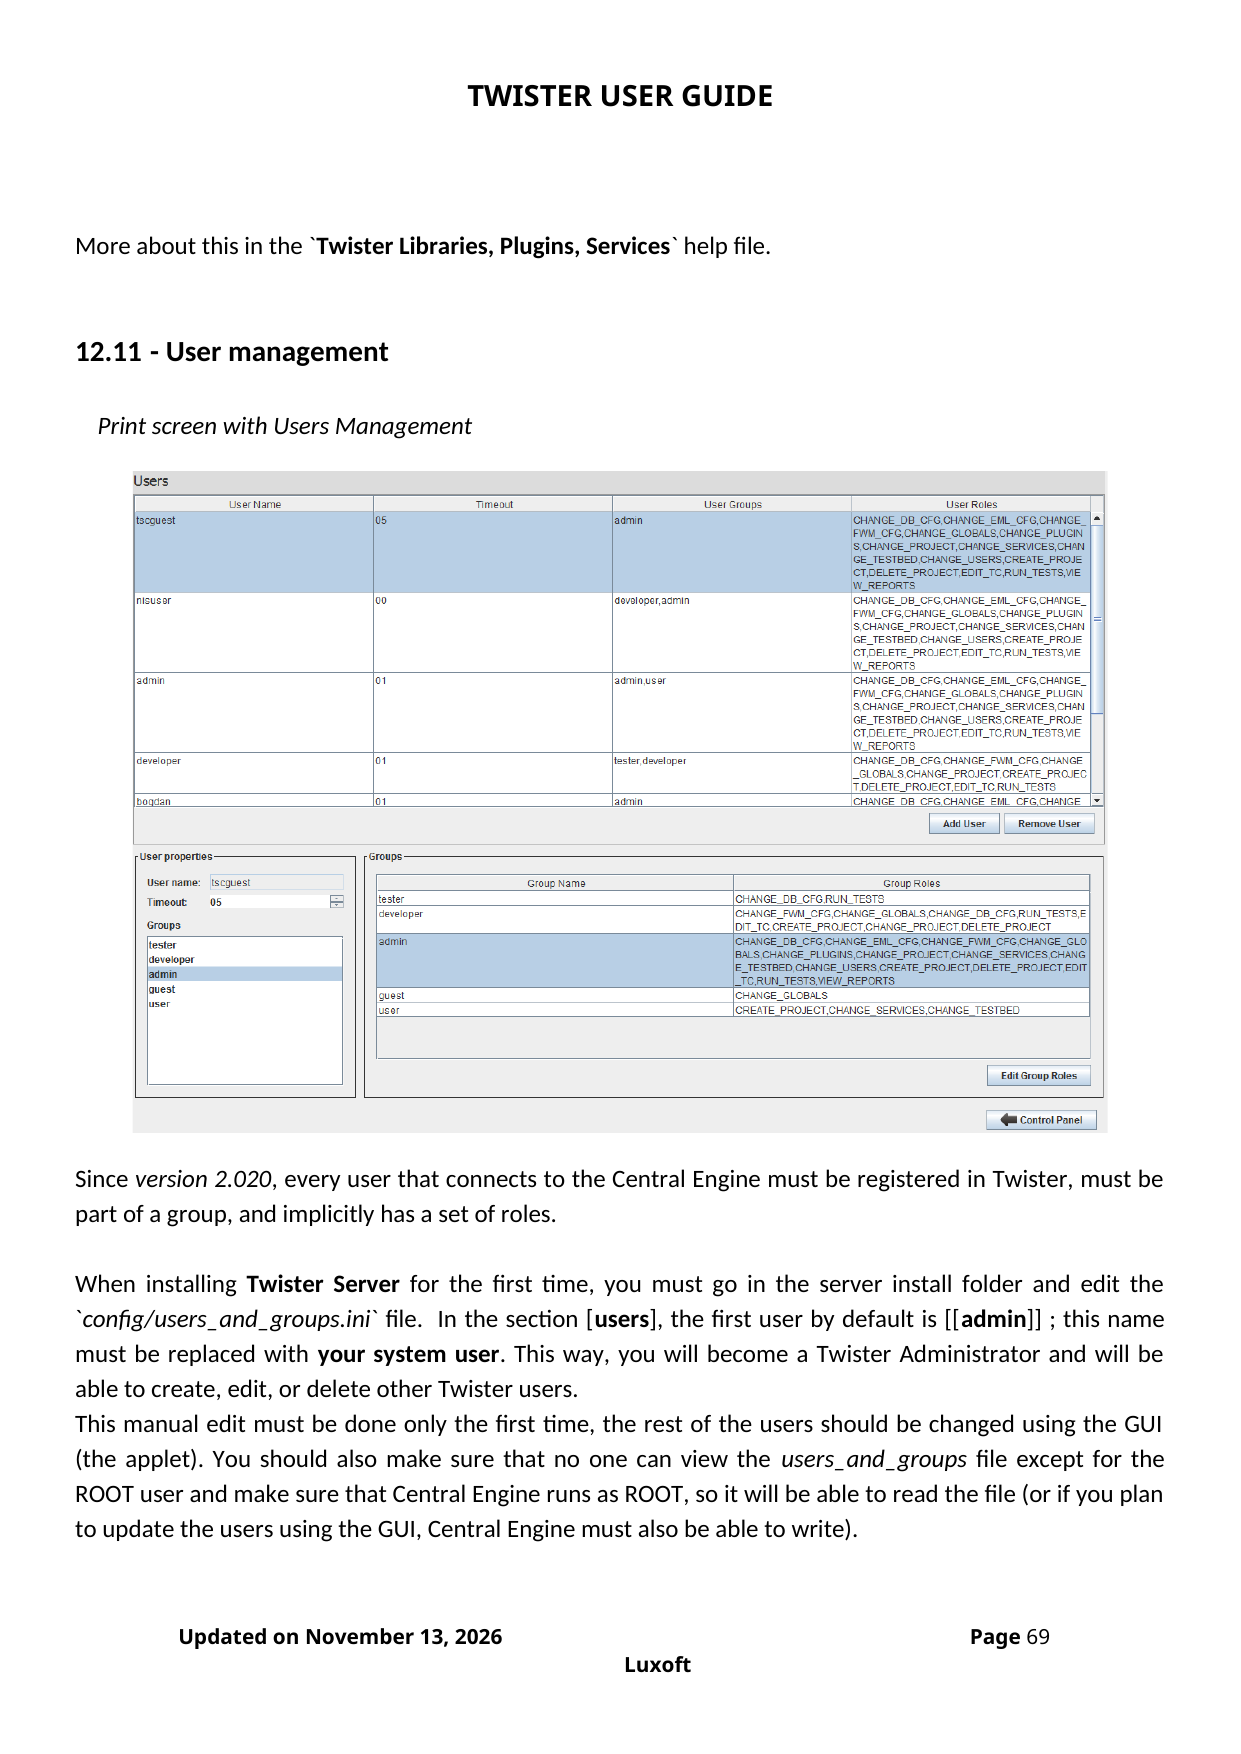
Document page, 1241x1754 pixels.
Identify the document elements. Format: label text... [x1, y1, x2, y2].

text Print screen with Users Management [75, 410, 1165, 441]
text Since version 2.020, every user that connects to the Central Engine must be registered in Twister, must be part of a group, and implicitly has a set of roles. [75, 1163, 1165, 1228]
subtitle - User management [75, 333, 1165, 369]
text More about this in the `Twister Libraries, Plugins, Services` help file. [75, 231, 1165, 261]
text When installing Twister Server for the first time, you must go in the server install folder and edit the `config/users_and_groups.ini` file. In the section [users], the first user by default is [[admin]] ; this name must be replaced with your system user. This way, you will become a Twister Administrator and will be able to create, edit, or delete other Twister users. [75, 1268, 1165, 1403]
picture [132, 471, 1108, 1133]
text This manual edit must be done only the first time, the rest of the users should be changed using the GUI (the applet). You should also make sure that no one can view the users_and_groups file except for the ROOT user and make sure that Central Engine runs as ROOT, so it will be able to read the file (or if you plan to update the users using the GUI, Central Engine must also be able to write). [75, 1408, 1165, 1543]
